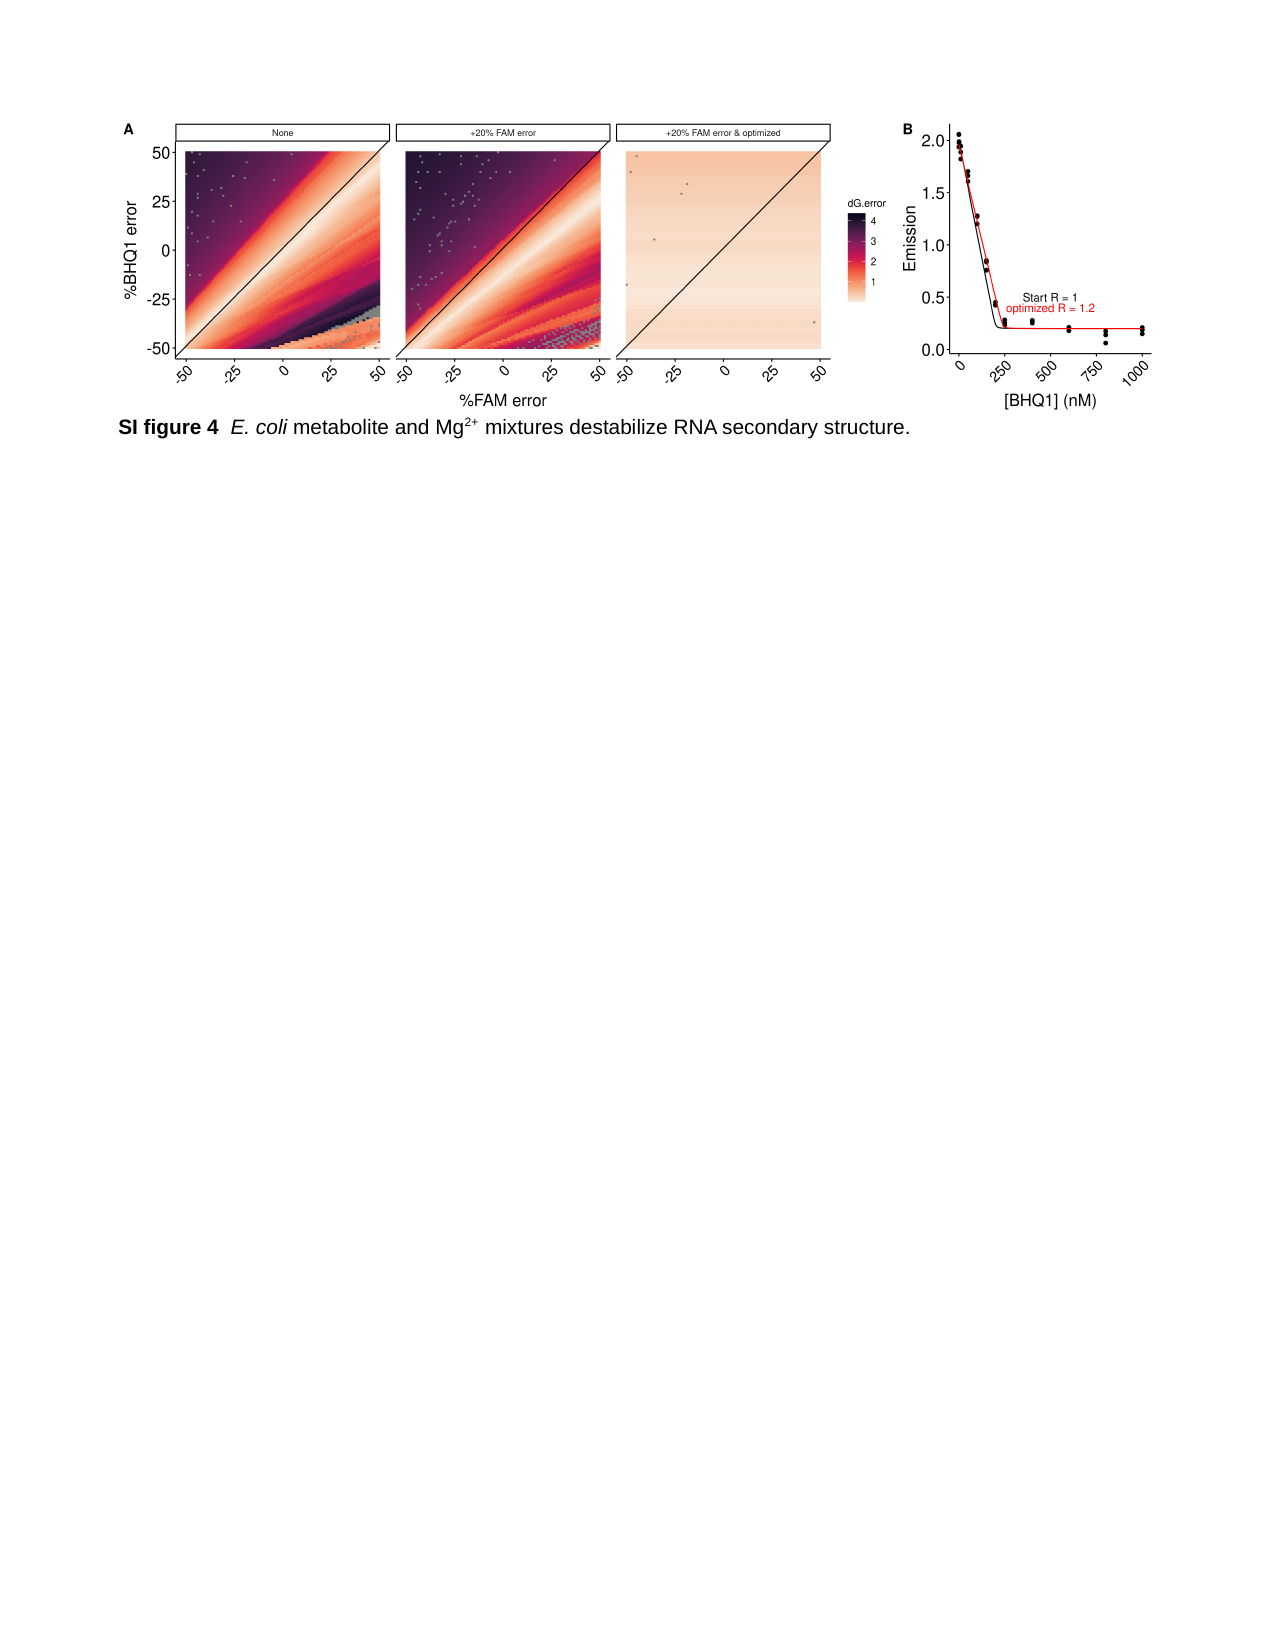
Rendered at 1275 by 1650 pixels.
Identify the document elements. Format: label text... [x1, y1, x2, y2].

picture [118, 118, 1157, 415]
text SI figure 4 E. coli metabolite and Mg2+ mixtures destabilize RNA secondary structure. [118, 415, 1157, 439]
